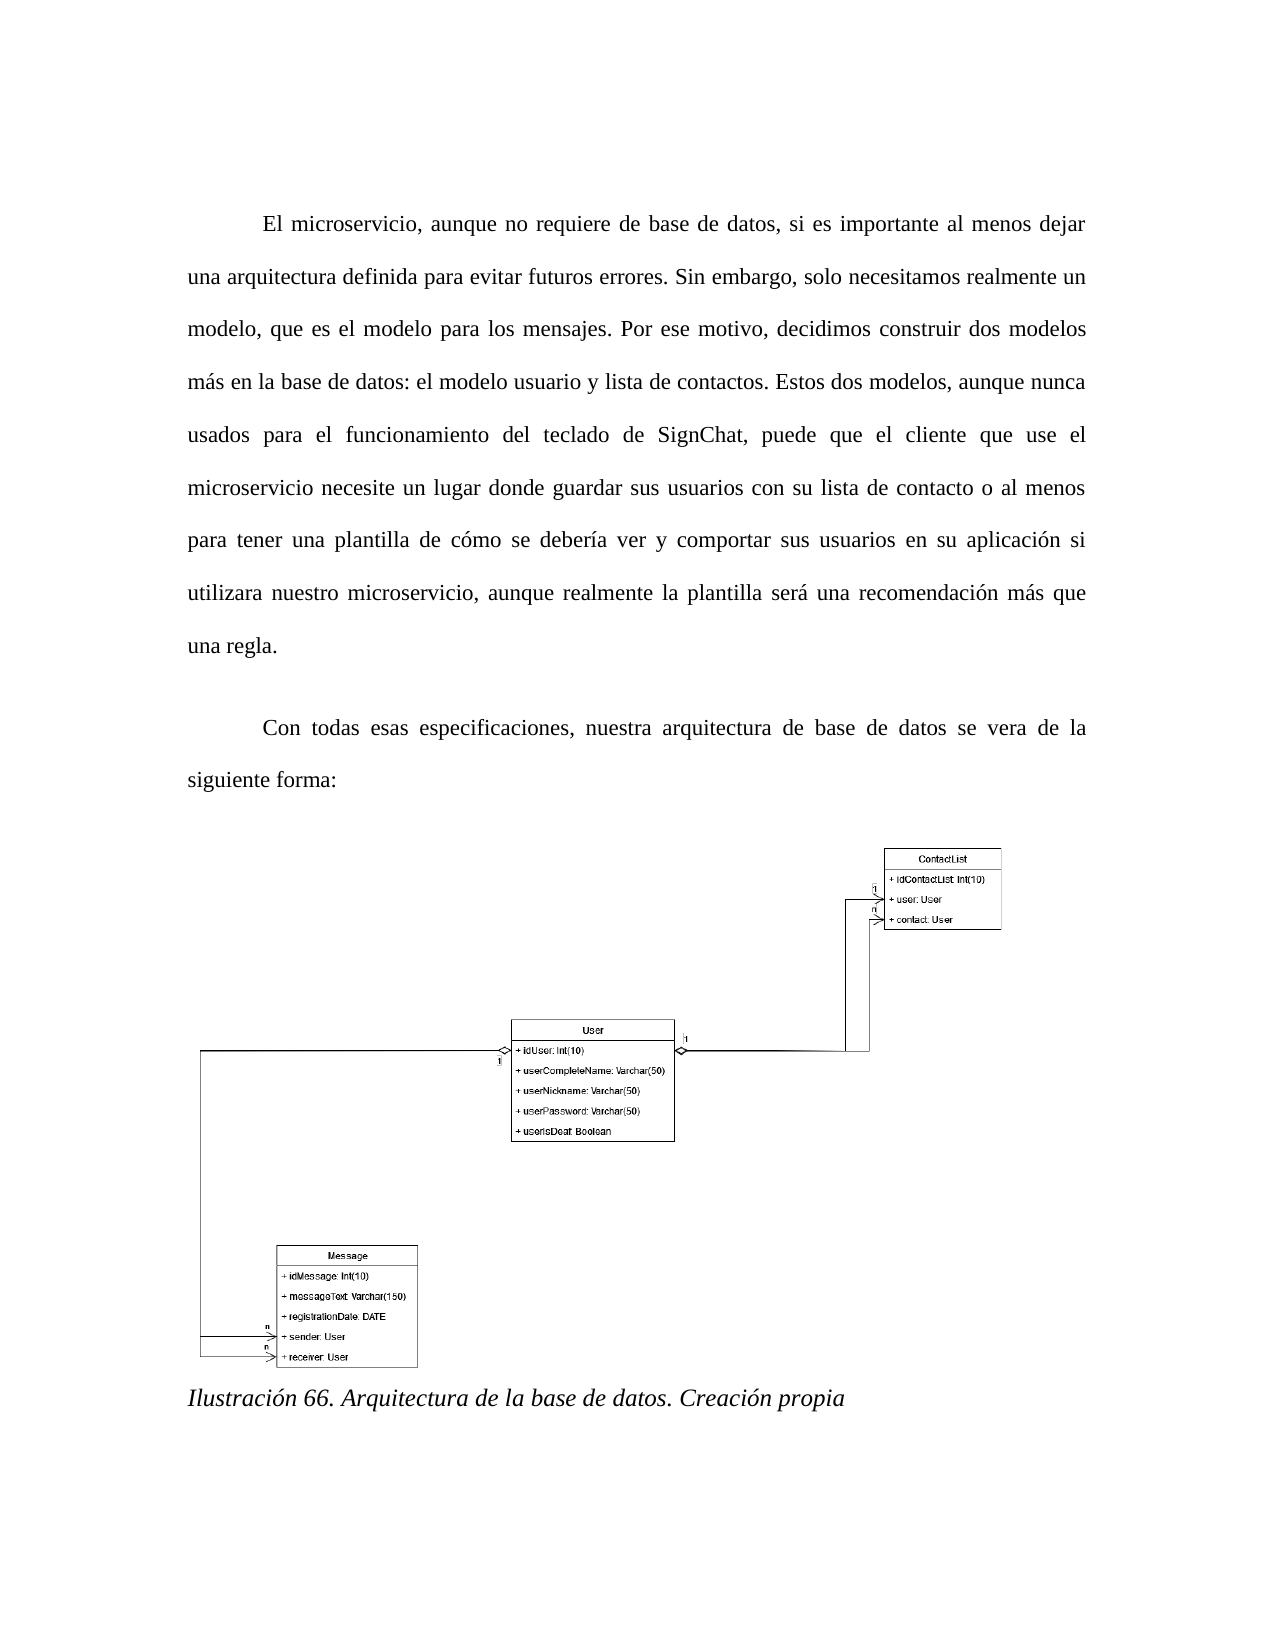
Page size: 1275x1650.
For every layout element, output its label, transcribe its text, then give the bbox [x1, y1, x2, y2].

text Con todas esas especificaciones, nuestra arquitectura de base de datos se vera de la siguiente forma: [187, 713, 1087, 793]
text El microservicio, aunque no requiere de base de datos, si es importante al menos dejar una arquitectura definida para evitar futuros errores. Sin embargo, solo necesitamos realmente un modelo, que es el modelo para los mensajes. Por ese motivo, decidimos construir dos modelos más en la base de datos: el modelo usuario y lista de contactos. Estos dos modelos, aunque nunca usados para el funcionamiento del teclado de SignChat, puede que el cliente que use el microservicio necesite un lugar donde guardar sus usuarios con su lista de contacto o al menos para tener una plantilla de cómo se debería ver y comportar sus usuarios en su aplicación si utilizara nuestro microservicio, aunque realmente la plantilla será una recomendación más que una regla. [187, 210, 1087, 658]
text Ilustración 66. Arquitectura de la base de datos. Creación propia [187, 1383, 1087, 1411]
picture [187, 848, 1002, 1371]
